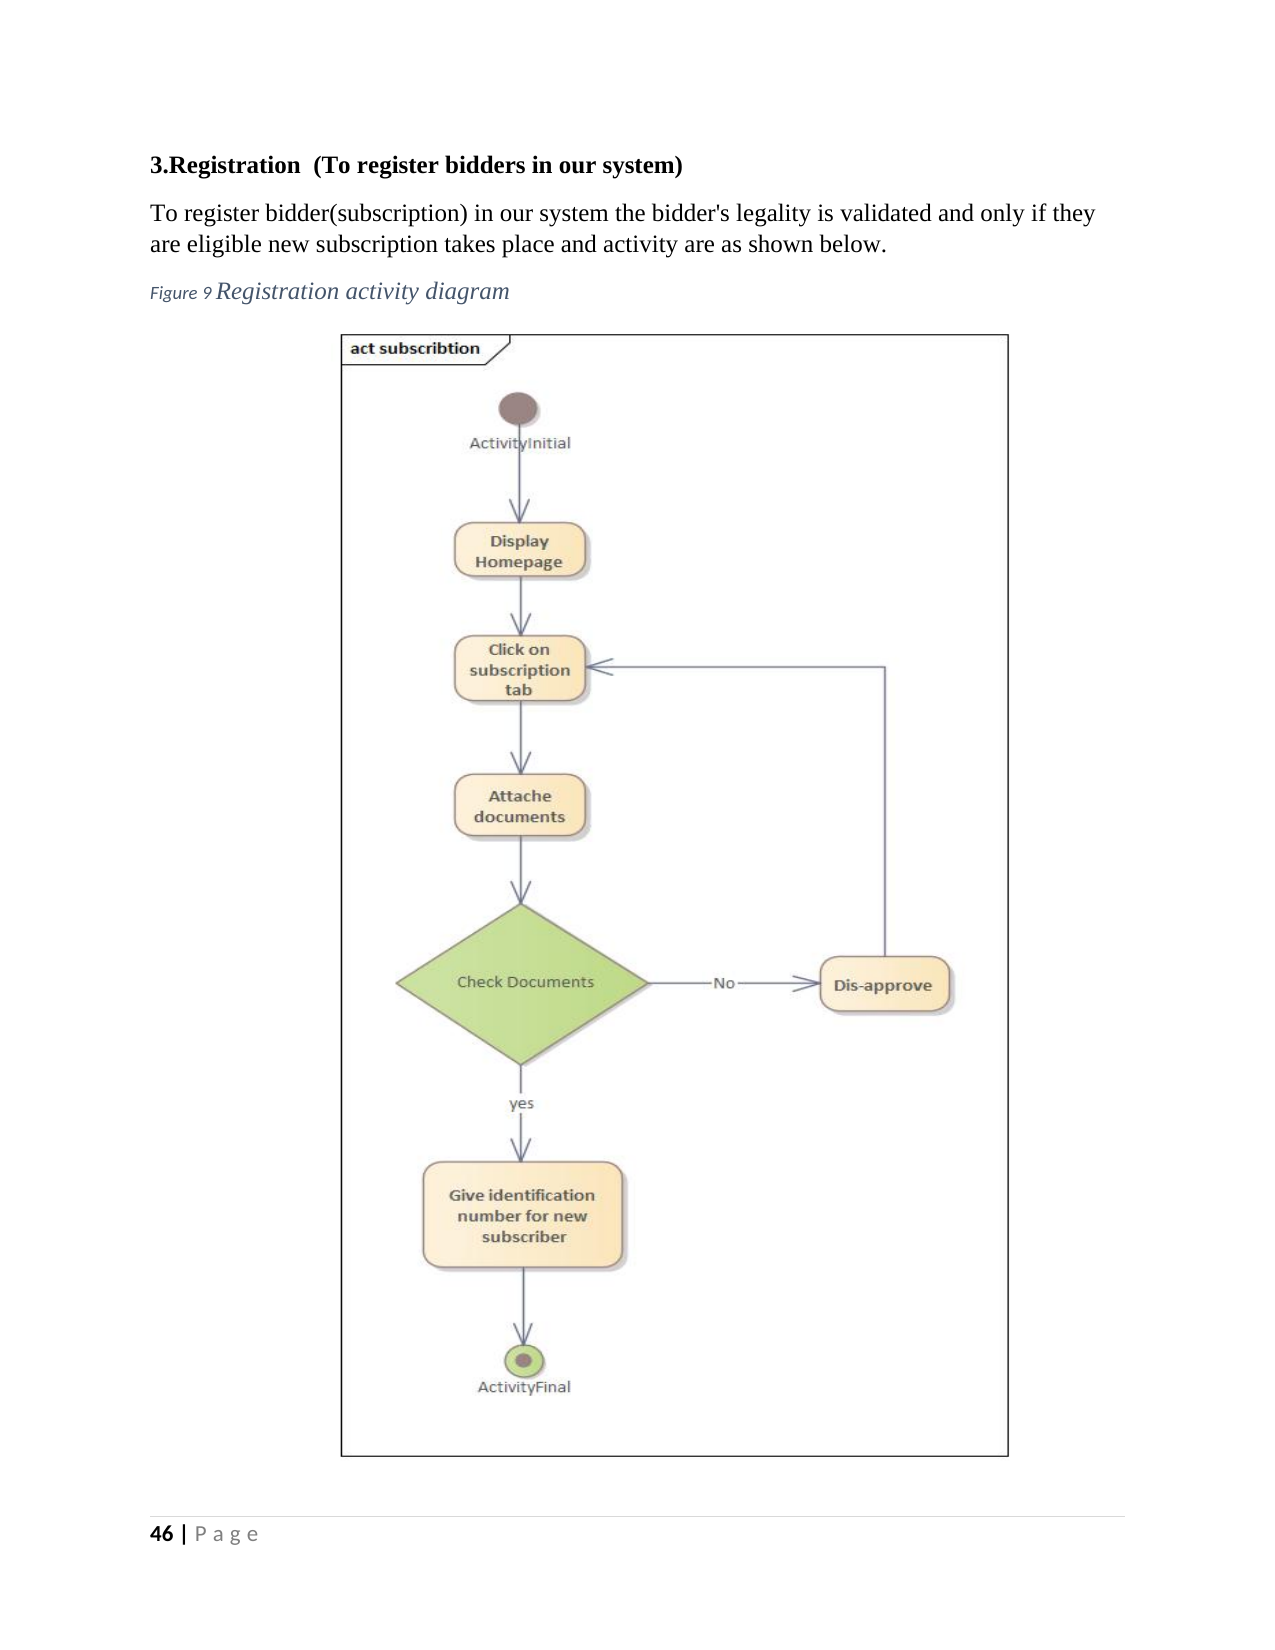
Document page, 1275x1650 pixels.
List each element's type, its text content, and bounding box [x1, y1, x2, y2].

picture [330, 326, 1020, 1465]
text To register bidder(subscription) in our system the bidder's legality is validated and only if they are eligible new subscription takes place and activity are as shown below. [150, 198, 1125, 257]
text 3.Registration (To register bidders in our system) [150, 150, 1125, 179]
text Figure 9 Registration activity diagram [150, 276, 1125, 305]
